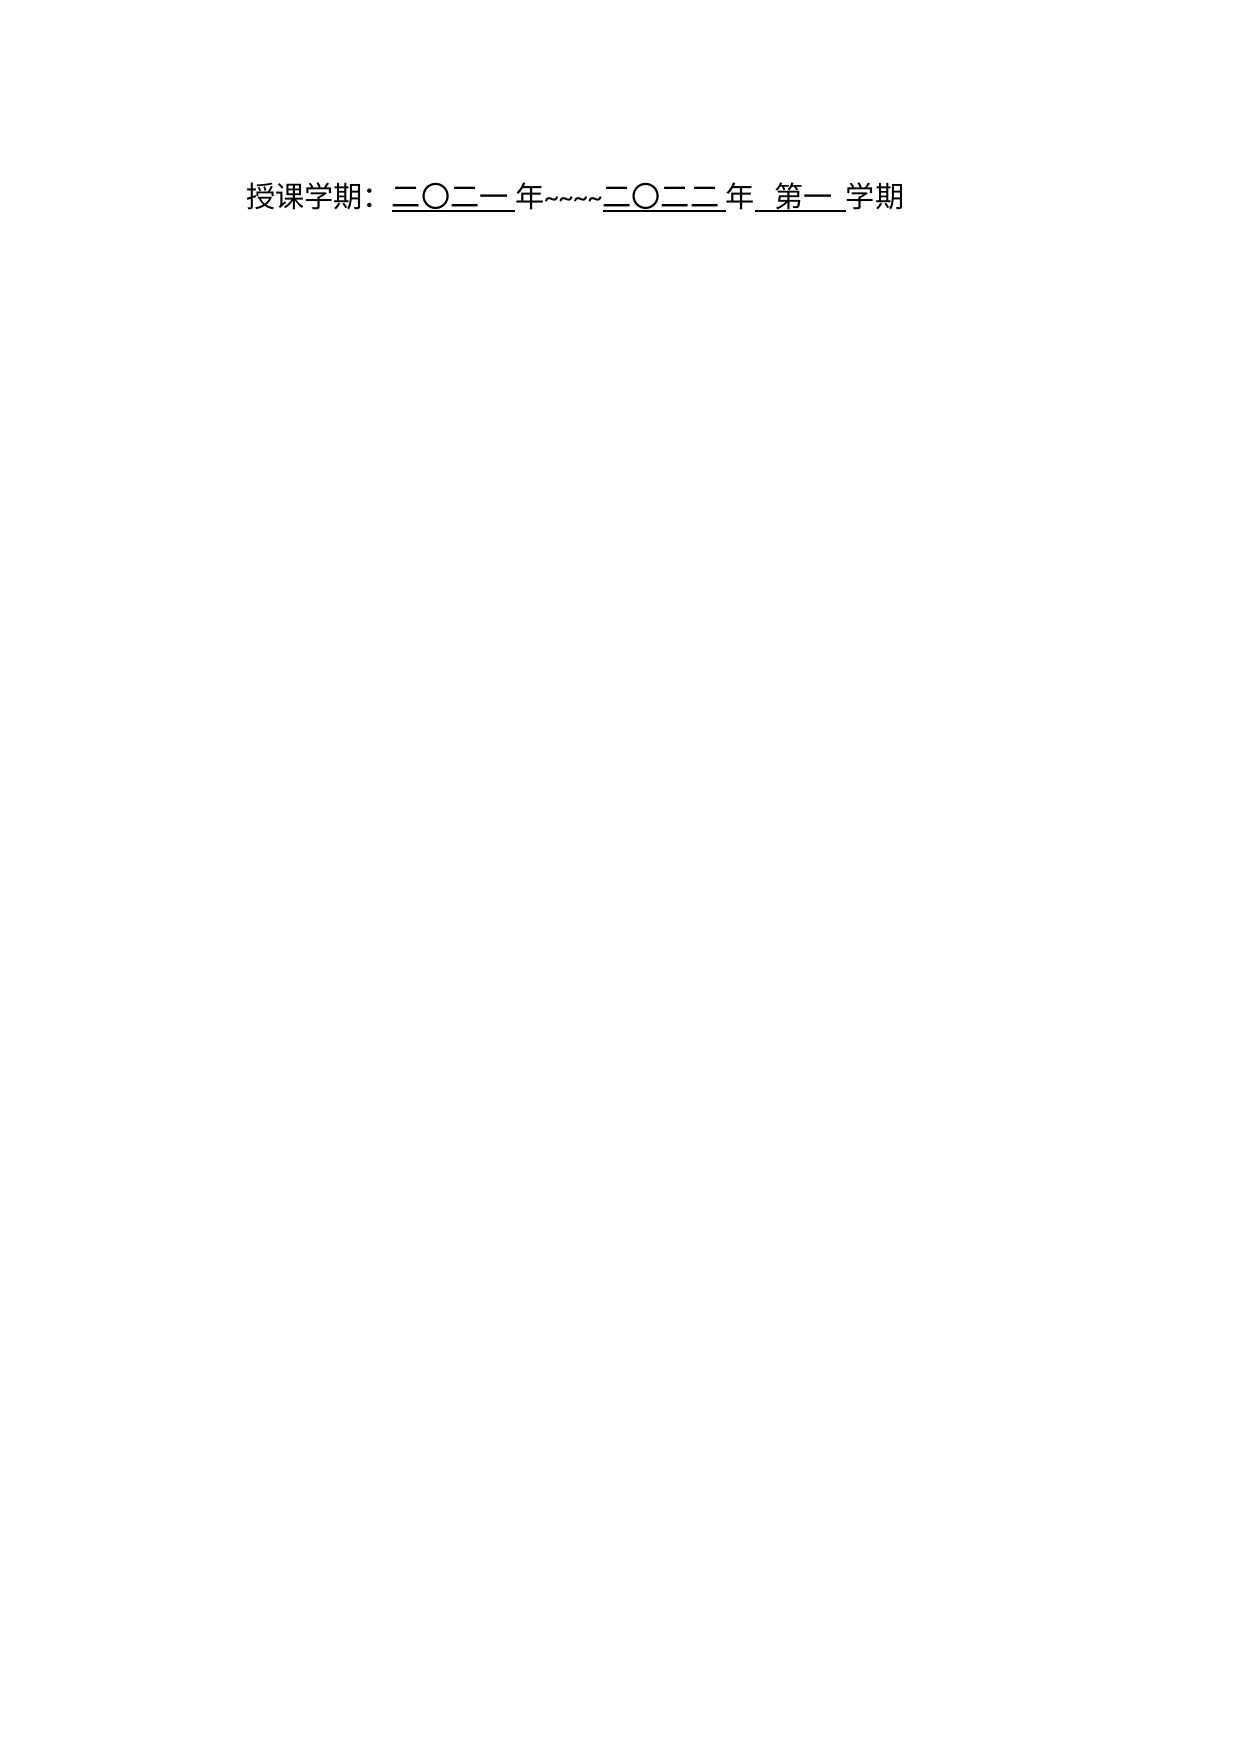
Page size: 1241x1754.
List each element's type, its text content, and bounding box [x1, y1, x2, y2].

text 授课学期：二〇二一 年~~~~二〇二二 年 第一 学期 [187, 162, 1053, 227]
